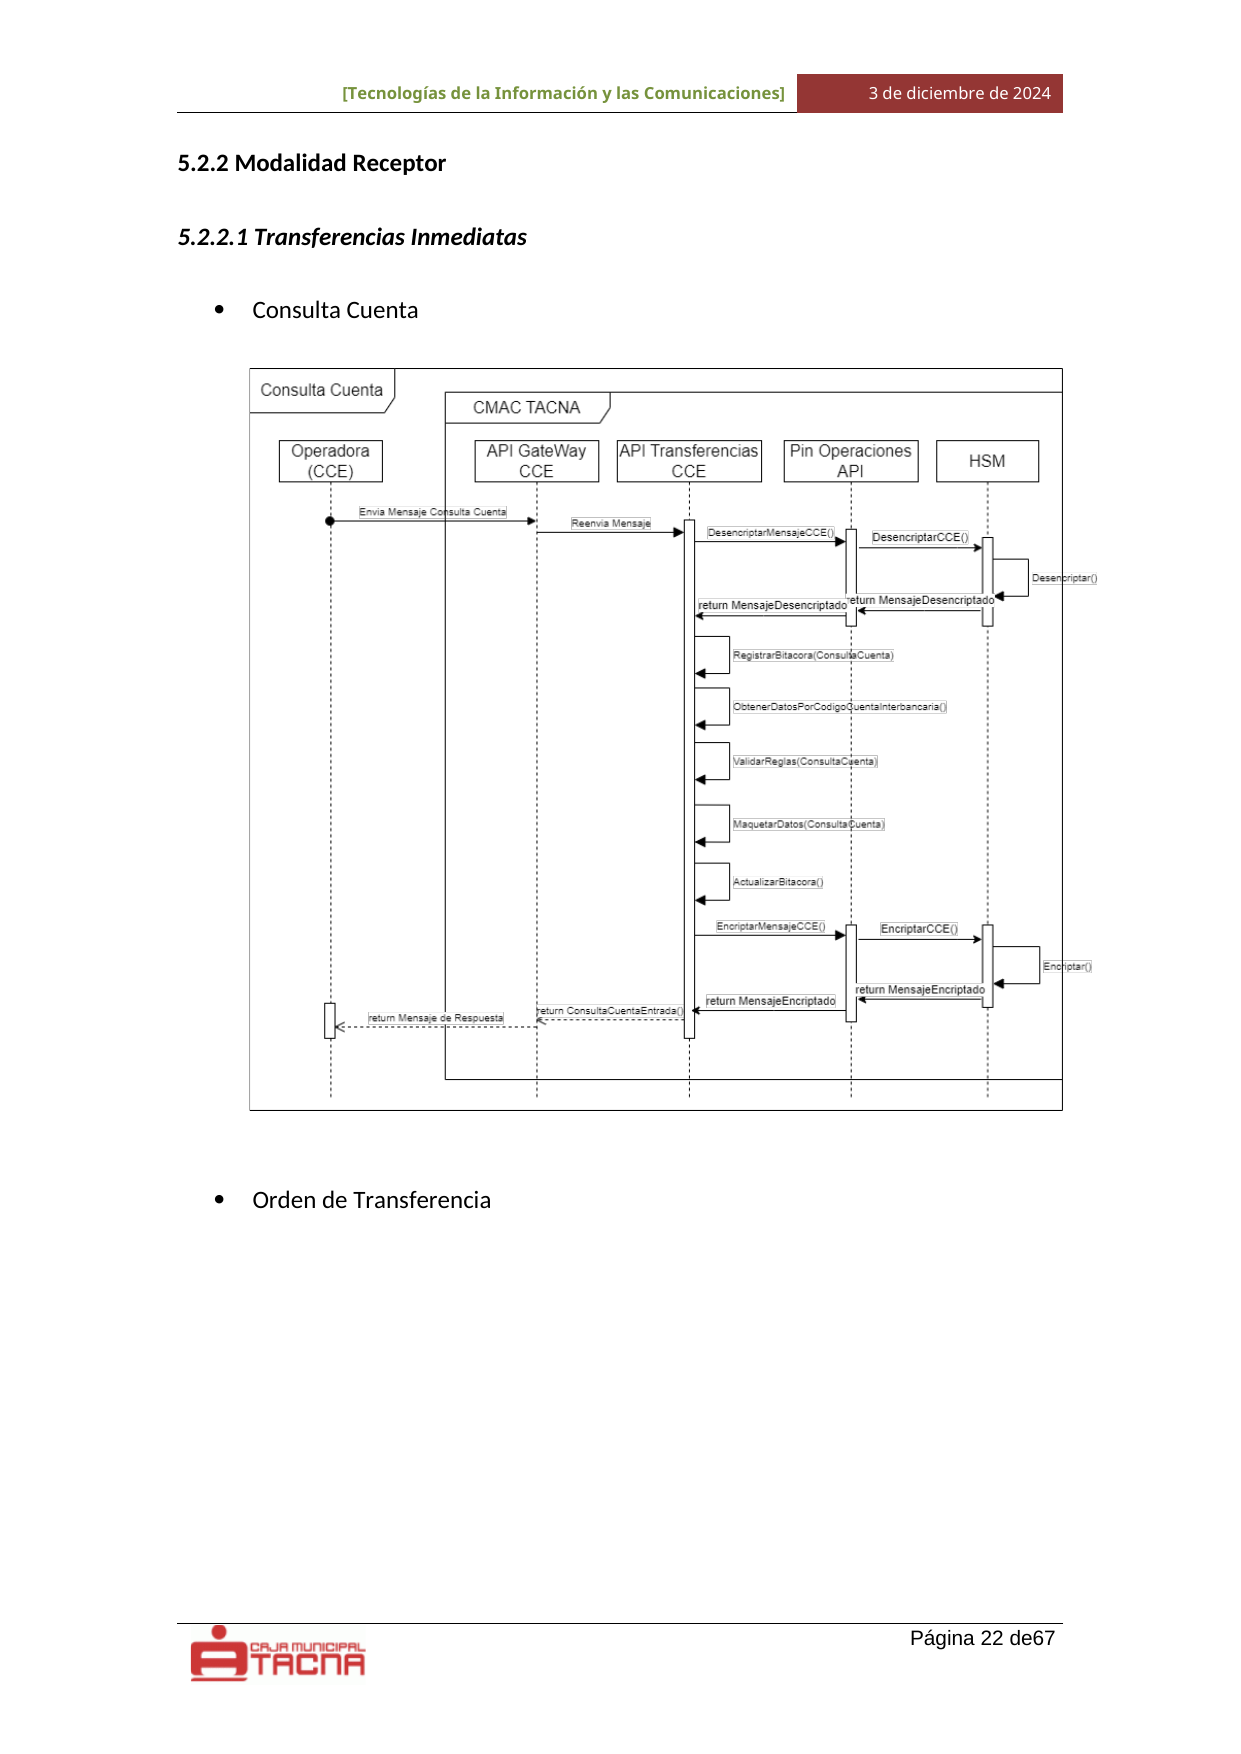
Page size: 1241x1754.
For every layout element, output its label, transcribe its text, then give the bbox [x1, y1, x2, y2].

subtitle 5.2.2 Modalidad Receptor [177, 148, 1063, 178]
list Consulta Cuenta [215, 295, 1063, 325]
picture [190, 1625, 366, 1685]
subtitle 5.2.2.1 Transferencias Inmediatas [177, 221, 1063, 252]
picture [249, 368, 1098, 1111]
